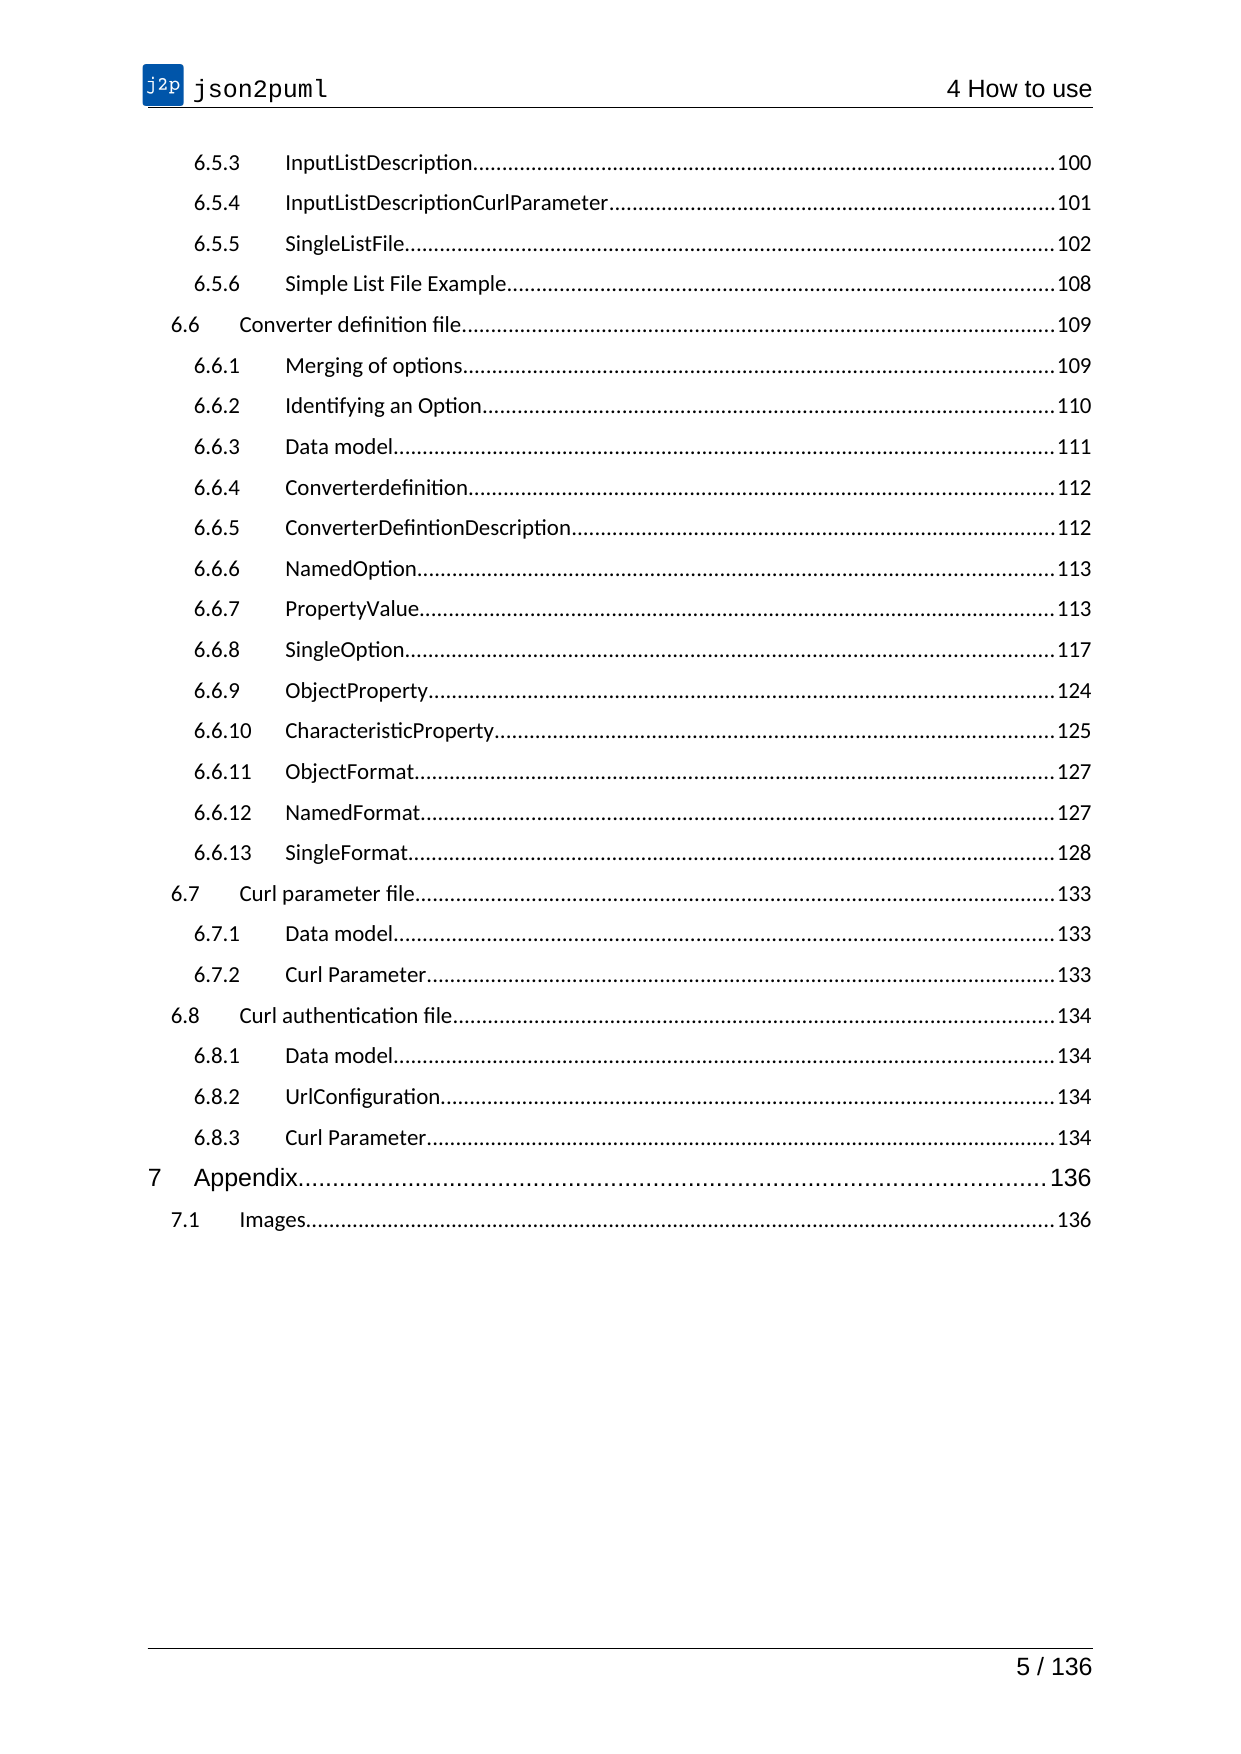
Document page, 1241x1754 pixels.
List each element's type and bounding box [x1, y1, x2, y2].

picture [142, 64, 184, 106]
